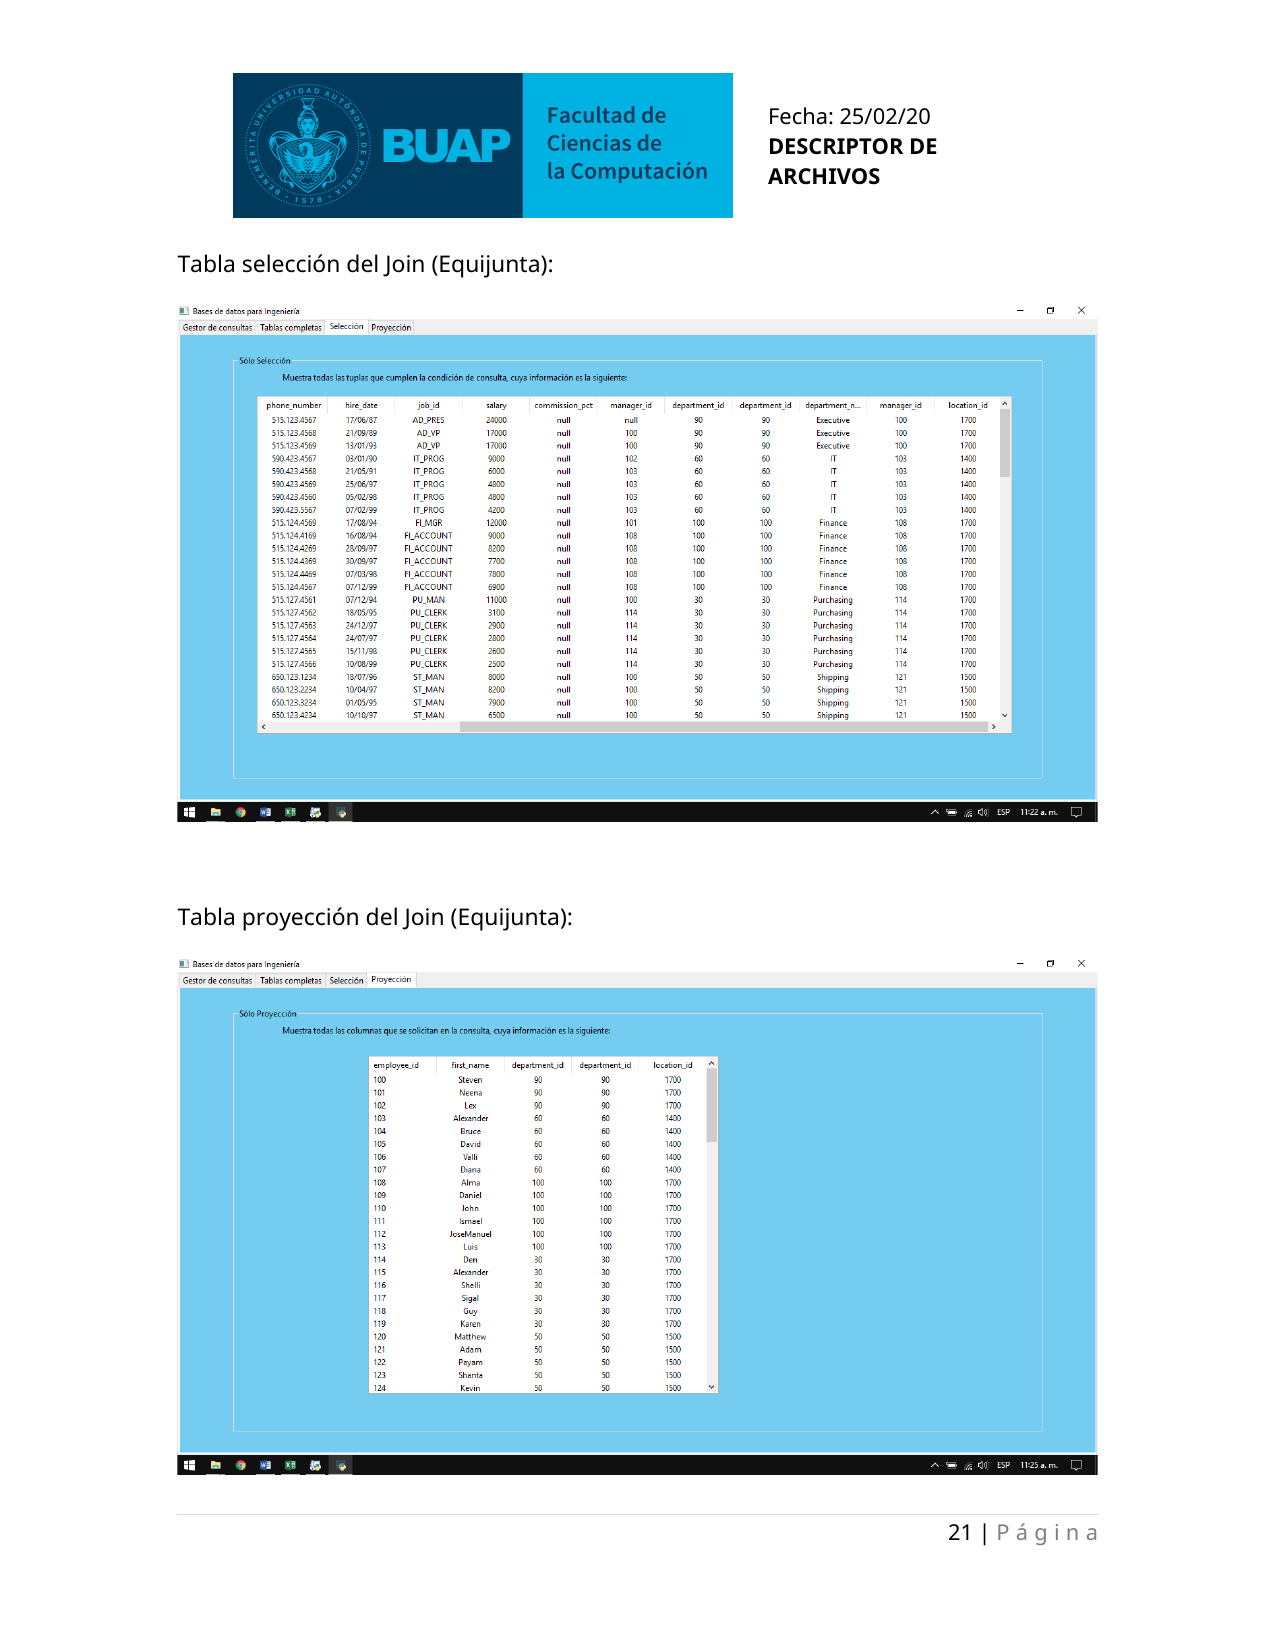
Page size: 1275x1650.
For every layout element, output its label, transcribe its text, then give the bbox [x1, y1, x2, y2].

picture [233, 73, 521, 218]
text Tabla selección del Join (Equijunta): [177, 248, 1098, 279]
text Tabla proyección del Join (Equijunta): [177, 901, 1098, 932]
picture [177, 956, 1098, 1475]
picture [177, 303, 1098, 822]
